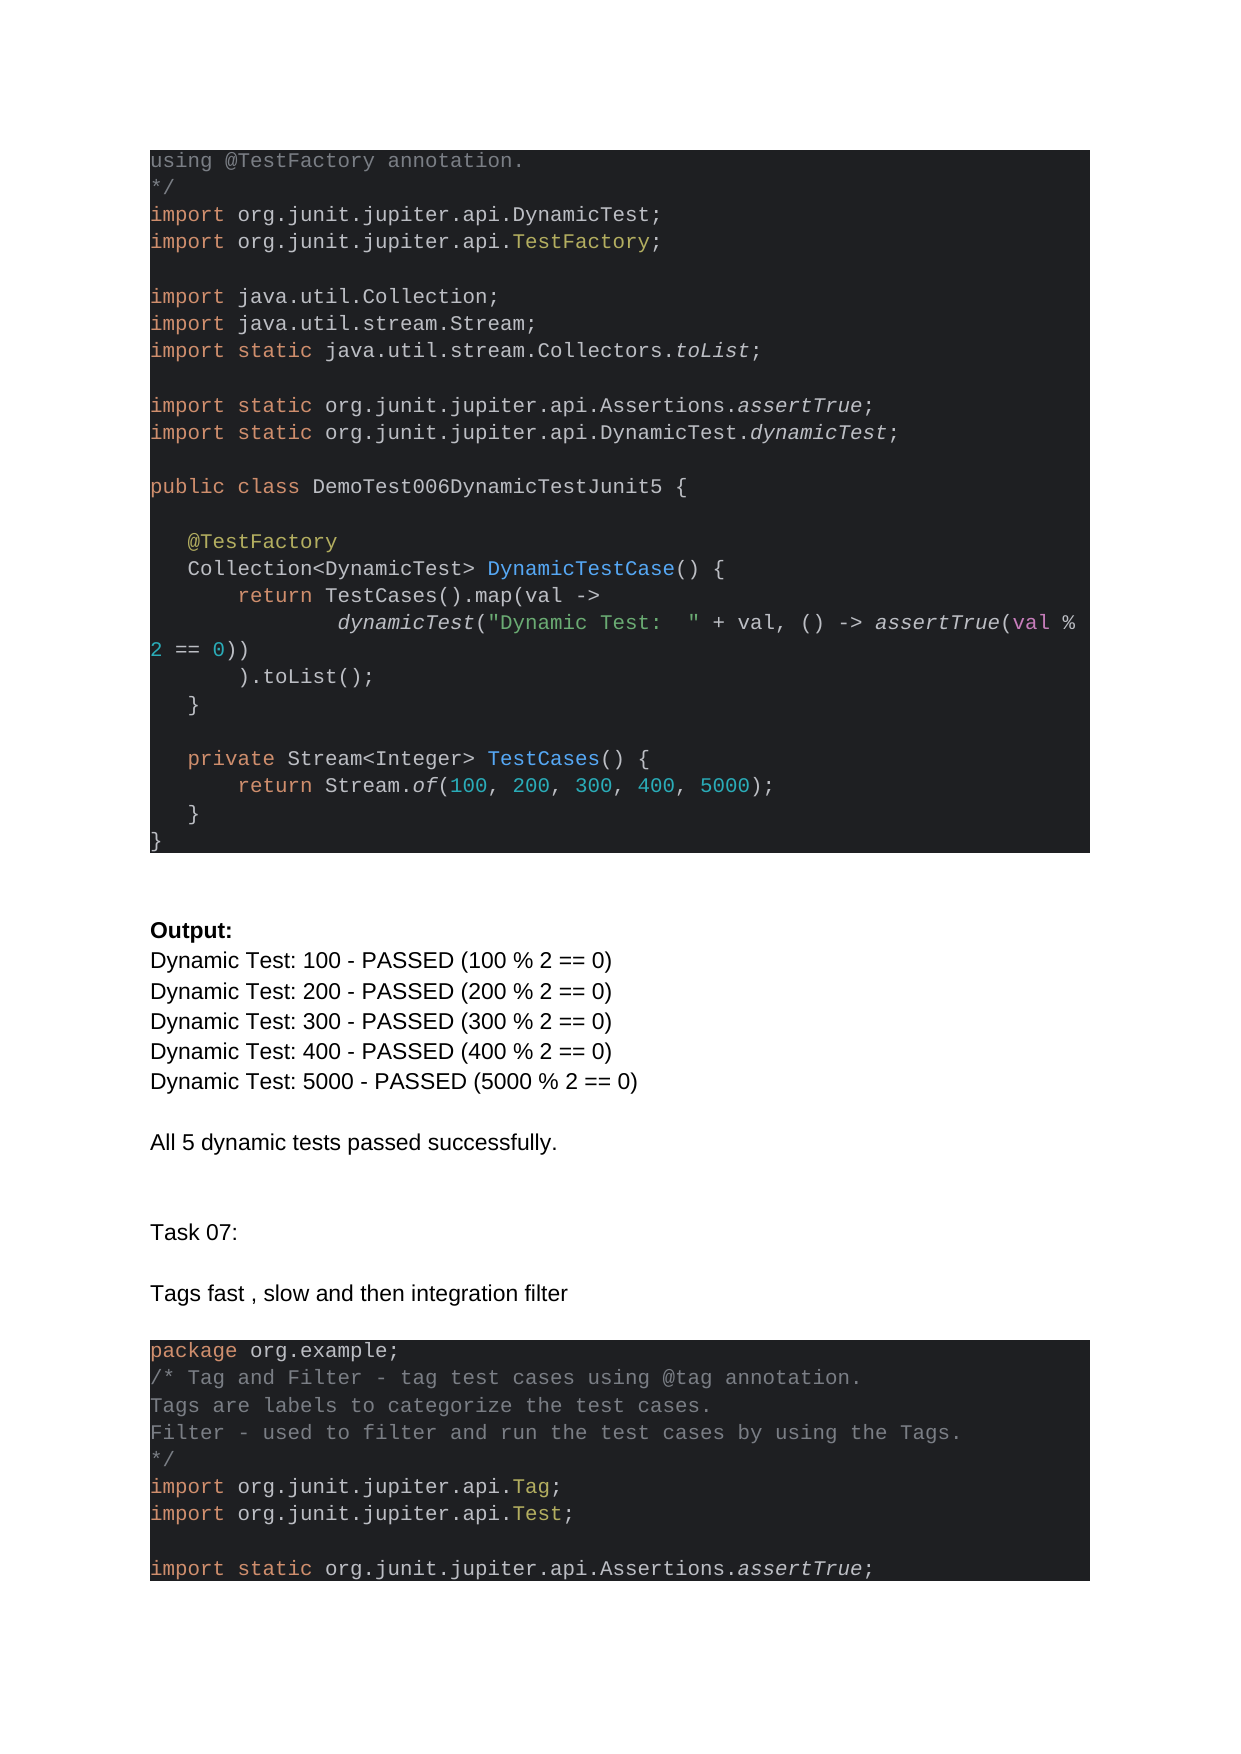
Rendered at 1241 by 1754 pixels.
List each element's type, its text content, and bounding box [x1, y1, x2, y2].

text import org.junit.jupiter.api.DynamicTest; [150, 204, 1090, 228]
text import static org.junit.jupiter.api.DynamicTest.dynamicTest; [150, 422, 1090, 446]
text Tags are labels to categorize the test cases. [150, 1394, 1090, 1418]
text Filter - used to filter and run the test cases by using the Tags. [150, 1422, 1090, 1445]
text import java.util.Collection; [150, 286, 1090, 309]
text } [150, 694, 1090, 717]
text Dynamic Test: 200 - PASSED (200 % 2 == 0) [150, 978, 1090, 1004]
text return Stream.of(100, 200, 300, 400, 5000); [150, 775, 1090, 799]
text import org.junit.jupiter.api.Test; [150, 1503, 1090, 1527]
text @TestFactory [150, 531, 1090, 554]
text import org.junit.jupiter.api.TestFactory; [150, 232, 1090, 255]
text */ [150, 1449, 1090, 1473]
text Dynamic Test: 300 - PASSED (300 % 2 == 0) [150, 1008, 1090, 1034]
text import static java.util.stream.Collectors.toList; [150, 340, 1090, 364]
text import java.util.stream.Stream; [150, 313, 1090, 337]
text dynamicTest("Dynamic Test: " + val, () -> assertTrue(val % 2 == 0)) [150, 612, 1090, 663]
text Dynamic Test: 100 - PASSED (100 % 2 == 0) [150, 947, 1090, 974]
text using @TestFactory annotation. [150, 150, 1090, 174]
text Tags fast , slow and then integration filter [150, 1280, 1090, 1306]
text import static org.junit.jupiter.api.Assertions.assertTrue; [150, 395, 1090, 418]
text } [150, 830, 1090, 853]
text /* Tag and Filter - tag test cases using @tag annotation. [150, 1367, 1090, 1391]
text Output: [150, 917, 1090, 944]
text return TestCases().map(val -> [150, 585, 1090, 609]
text import org.junit.jupiter.api.Tag; [150, 1476, 1090, 1500]
text ).toList(); [150, 667, 1090, 690]
text */ [150, 177, 1090, 201]
text } [150, 802, 1090, 826]
text public class DemoTest006DynamicTestJunit5 { [150, 476, 1090, 500]
text package org.example; [150, 1340, 1090, 1364]
text Collection<DynamicTest> DynamicTestCase() { [150, 558, 1090, 581]
text Task 07: [150, 1219, 1090, 1246]
text All 5 dynamic tests passed successfully. [150, 1129, 1090, 1155]
text import static org.junit.jupiter.api.Assertions.assertTrue; [150, 1558, 1090, 1581]
text private Stream<Integer> TestCases() { [150, 748, 1090, 772]
text Dynamic Test: 5000 - PASSED (5000 % 2 == 0) [150, 1068, 1090, 1095]
text Dynamic Test: 400 - PASSED (400 % 2 == 0) [150, 1038, 1090, 1064]
